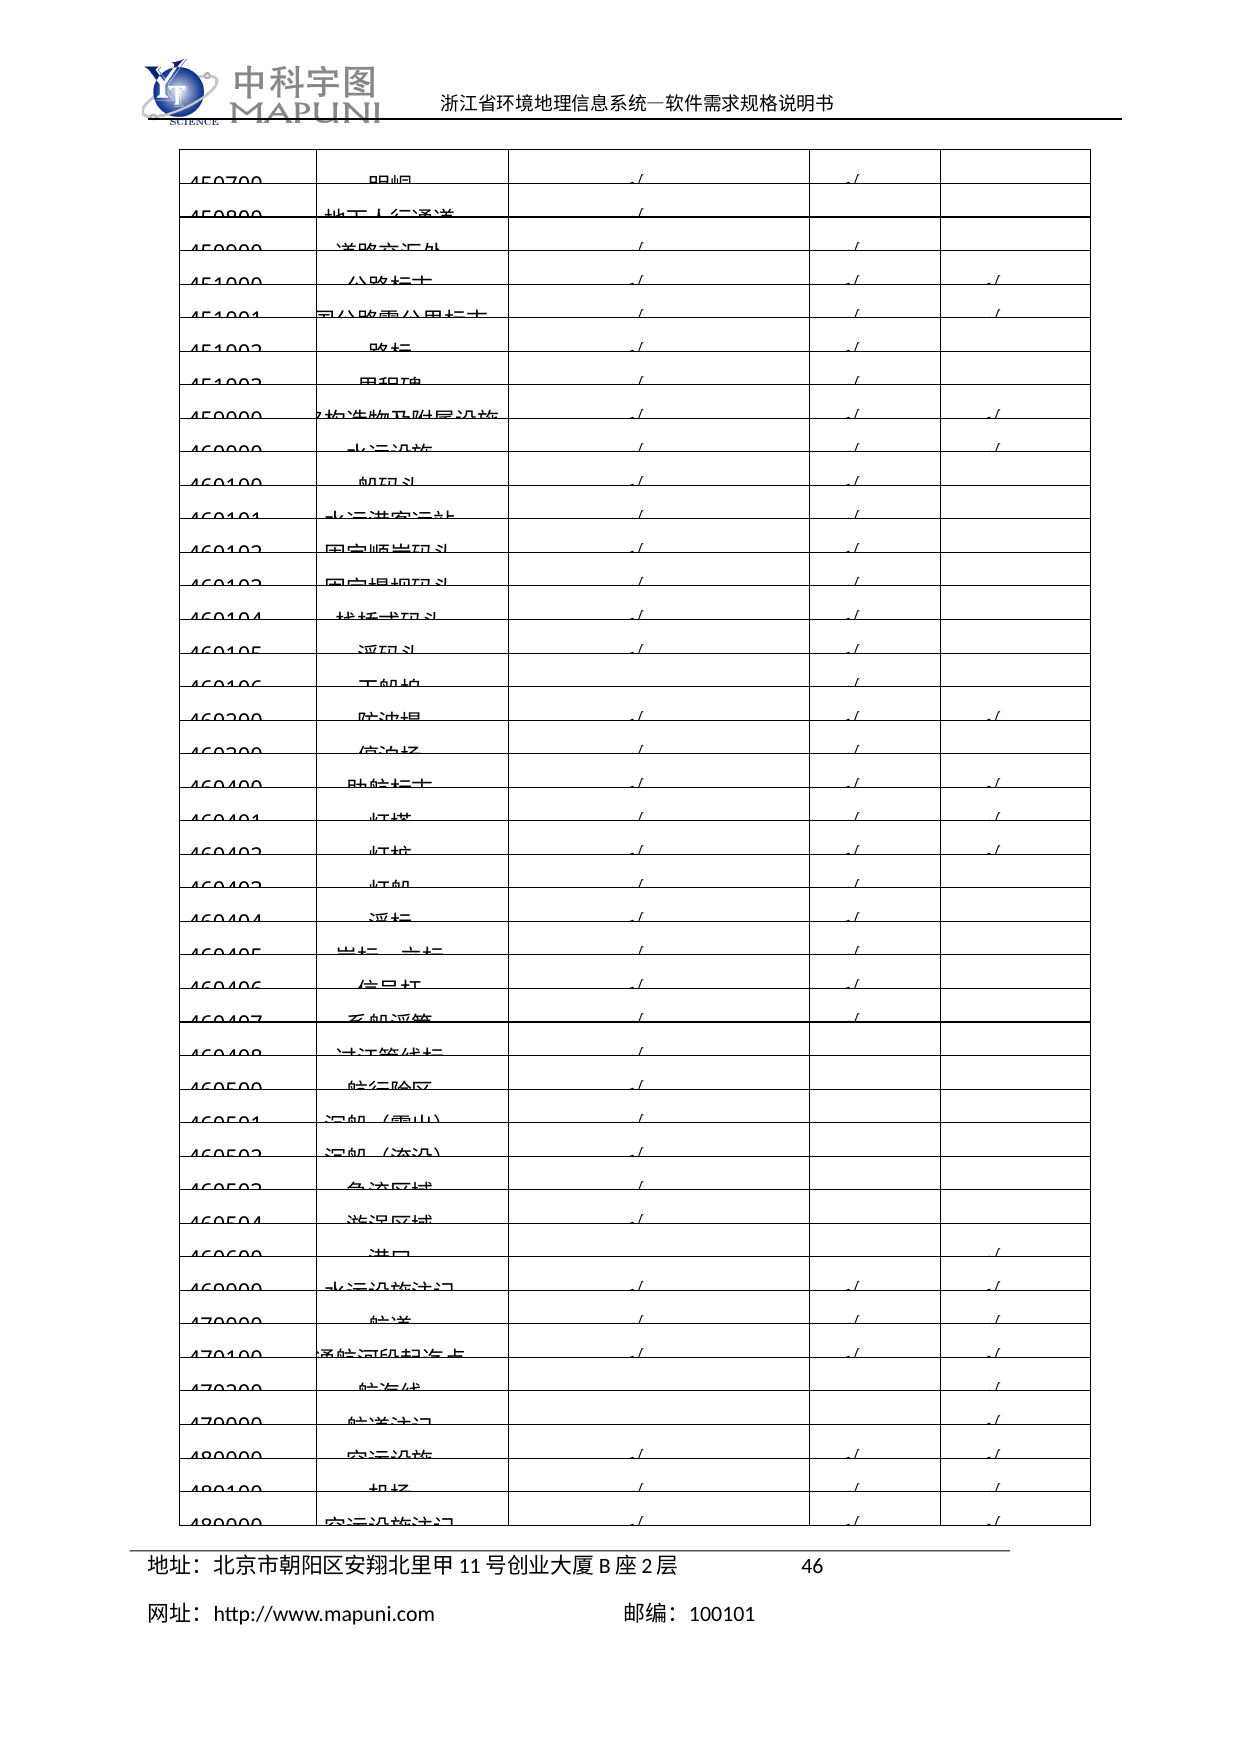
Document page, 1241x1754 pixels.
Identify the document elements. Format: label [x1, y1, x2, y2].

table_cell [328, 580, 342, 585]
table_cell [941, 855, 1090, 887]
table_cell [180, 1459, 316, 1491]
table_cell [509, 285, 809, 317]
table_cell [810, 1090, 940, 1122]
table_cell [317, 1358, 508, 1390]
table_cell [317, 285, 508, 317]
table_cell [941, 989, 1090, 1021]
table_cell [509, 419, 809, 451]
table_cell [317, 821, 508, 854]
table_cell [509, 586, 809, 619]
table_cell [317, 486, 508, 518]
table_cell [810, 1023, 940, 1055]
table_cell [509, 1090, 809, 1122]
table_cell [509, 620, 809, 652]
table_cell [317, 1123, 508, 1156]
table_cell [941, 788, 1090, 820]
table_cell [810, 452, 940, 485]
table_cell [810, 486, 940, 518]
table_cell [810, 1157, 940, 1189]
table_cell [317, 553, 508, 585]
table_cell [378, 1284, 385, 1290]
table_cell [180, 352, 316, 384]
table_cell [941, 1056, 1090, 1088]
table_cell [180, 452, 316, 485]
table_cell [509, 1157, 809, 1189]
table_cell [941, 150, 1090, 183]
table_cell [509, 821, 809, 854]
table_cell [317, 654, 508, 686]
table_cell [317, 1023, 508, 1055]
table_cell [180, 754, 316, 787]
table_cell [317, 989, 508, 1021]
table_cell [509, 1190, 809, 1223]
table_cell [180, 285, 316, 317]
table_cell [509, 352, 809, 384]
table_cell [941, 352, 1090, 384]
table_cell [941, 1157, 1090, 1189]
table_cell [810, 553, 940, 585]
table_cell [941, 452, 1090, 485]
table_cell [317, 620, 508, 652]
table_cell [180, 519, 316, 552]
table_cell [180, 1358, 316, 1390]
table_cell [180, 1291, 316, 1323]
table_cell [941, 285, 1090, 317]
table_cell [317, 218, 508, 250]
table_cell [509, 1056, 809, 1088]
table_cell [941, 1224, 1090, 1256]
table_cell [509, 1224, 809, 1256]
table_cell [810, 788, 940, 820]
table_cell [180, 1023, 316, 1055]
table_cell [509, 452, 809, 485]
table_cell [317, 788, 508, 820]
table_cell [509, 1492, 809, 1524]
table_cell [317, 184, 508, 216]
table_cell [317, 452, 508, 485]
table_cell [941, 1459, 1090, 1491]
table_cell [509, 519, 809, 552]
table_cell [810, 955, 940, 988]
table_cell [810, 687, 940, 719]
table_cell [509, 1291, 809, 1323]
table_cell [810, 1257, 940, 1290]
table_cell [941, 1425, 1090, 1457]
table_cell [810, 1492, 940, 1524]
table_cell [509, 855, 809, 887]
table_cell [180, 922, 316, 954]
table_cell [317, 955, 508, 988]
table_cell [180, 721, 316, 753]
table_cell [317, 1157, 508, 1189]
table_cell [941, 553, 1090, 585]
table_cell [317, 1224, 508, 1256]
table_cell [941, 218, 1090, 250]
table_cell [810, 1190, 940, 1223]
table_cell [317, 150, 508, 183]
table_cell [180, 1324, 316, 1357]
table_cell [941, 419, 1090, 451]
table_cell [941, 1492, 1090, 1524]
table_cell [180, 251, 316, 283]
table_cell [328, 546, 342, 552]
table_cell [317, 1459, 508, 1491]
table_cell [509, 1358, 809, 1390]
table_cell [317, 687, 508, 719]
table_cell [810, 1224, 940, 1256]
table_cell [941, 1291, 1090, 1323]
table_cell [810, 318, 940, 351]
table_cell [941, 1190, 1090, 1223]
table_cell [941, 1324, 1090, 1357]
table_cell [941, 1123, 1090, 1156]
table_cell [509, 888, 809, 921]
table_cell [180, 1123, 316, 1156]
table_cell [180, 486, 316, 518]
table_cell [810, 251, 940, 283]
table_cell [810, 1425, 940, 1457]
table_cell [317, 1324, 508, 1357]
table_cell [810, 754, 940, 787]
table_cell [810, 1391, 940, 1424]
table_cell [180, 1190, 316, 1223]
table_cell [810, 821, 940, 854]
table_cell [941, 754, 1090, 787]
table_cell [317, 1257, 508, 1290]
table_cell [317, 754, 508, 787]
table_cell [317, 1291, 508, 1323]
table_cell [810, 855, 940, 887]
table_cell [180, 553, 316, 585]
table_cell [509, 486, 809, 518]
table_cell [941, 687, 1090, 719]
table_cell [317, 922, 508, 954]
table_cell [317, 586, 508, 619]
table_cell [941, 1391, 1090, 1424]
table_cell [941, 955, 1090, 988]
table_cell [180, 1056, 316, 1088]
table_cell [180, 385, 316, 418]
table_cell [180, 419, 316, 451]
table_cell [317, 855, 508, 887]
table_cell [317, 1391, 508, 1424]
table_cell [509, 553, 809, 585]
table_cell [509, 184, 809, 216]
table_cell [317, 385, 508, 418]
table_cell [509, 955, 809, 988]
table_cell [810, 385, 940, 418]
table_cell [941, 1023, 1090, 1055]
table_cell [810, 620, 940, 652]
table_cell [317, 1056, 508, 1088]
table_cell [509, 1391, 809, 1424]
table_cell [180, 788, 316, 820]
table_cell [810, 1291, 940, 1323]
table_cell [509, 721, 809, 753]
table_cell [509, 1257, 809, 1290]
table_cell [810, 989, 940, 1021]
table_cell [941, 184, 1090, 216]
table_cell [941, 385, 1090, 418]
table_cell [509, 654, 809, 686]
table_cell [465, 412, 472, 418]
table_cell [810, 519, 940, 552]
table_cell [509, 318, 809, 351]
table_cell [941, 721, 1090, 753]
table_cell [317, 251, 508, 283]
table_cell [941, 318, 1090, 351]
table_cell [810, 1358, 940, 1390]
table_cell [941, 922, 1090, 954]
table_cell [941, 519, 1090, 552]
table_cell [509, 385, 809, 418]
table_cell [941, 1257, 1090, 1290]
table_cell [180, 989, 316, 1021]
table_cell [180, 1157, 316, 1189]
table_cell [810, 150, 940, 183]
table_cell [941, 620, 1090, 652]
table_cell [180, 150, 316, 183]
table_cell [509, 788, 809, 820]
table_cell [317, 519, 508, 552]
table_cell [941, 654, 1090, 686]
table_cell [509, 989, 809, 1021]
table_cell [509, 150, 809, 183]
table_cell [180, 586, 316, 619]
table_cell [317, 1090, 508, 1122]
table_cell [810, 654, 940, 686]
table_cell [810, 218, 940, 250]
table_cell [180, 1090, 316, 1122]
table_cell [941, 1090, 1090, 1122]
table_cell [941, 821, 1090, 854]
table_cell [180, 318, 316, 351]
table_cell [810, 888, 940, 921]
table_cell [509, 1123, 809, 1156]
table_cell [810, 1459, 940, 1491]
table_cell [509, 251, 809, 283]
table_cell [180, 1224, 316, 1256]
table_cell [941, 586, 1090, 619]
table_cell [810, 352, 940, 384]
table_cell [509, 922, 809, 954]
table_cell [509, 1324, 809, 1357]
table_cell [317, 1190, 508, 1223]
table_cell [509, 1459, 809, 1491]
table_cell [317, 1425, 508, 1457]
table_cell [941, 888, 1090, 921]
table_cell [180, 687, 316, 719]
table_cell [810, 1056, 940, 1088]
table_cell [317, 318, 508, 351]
picture [141, 59, 380, 125]
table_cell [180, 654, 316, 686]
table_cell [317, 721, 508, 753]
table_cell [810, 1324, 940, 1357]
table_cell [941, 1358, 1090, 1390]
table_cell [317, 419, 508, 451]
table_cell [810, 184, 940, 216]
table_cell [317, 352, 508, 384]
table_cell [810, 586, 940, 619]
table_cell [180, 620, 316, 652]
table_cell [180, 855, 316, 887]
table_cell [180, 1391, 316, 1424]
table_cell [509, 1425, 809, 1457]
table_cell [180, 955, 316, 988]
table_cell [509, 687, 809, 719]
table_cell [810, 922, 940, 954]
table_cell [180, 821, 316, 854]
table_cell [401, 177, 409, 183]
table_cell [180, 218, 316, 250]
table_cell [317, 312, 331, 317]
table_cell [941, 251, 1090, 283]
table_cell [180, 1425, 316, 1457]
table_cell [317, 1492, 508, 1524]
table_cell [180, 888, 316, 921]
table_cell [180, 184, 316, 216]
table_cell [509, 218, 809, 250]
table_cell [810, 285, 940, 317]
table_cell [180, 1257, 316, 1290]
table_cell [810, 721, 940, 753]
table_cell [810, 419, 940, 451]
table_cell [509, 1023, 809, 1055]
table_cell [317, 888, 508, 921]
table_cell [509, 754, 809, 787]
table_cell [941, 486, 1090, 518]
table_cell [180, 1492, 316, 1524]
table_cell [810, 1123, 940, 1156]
